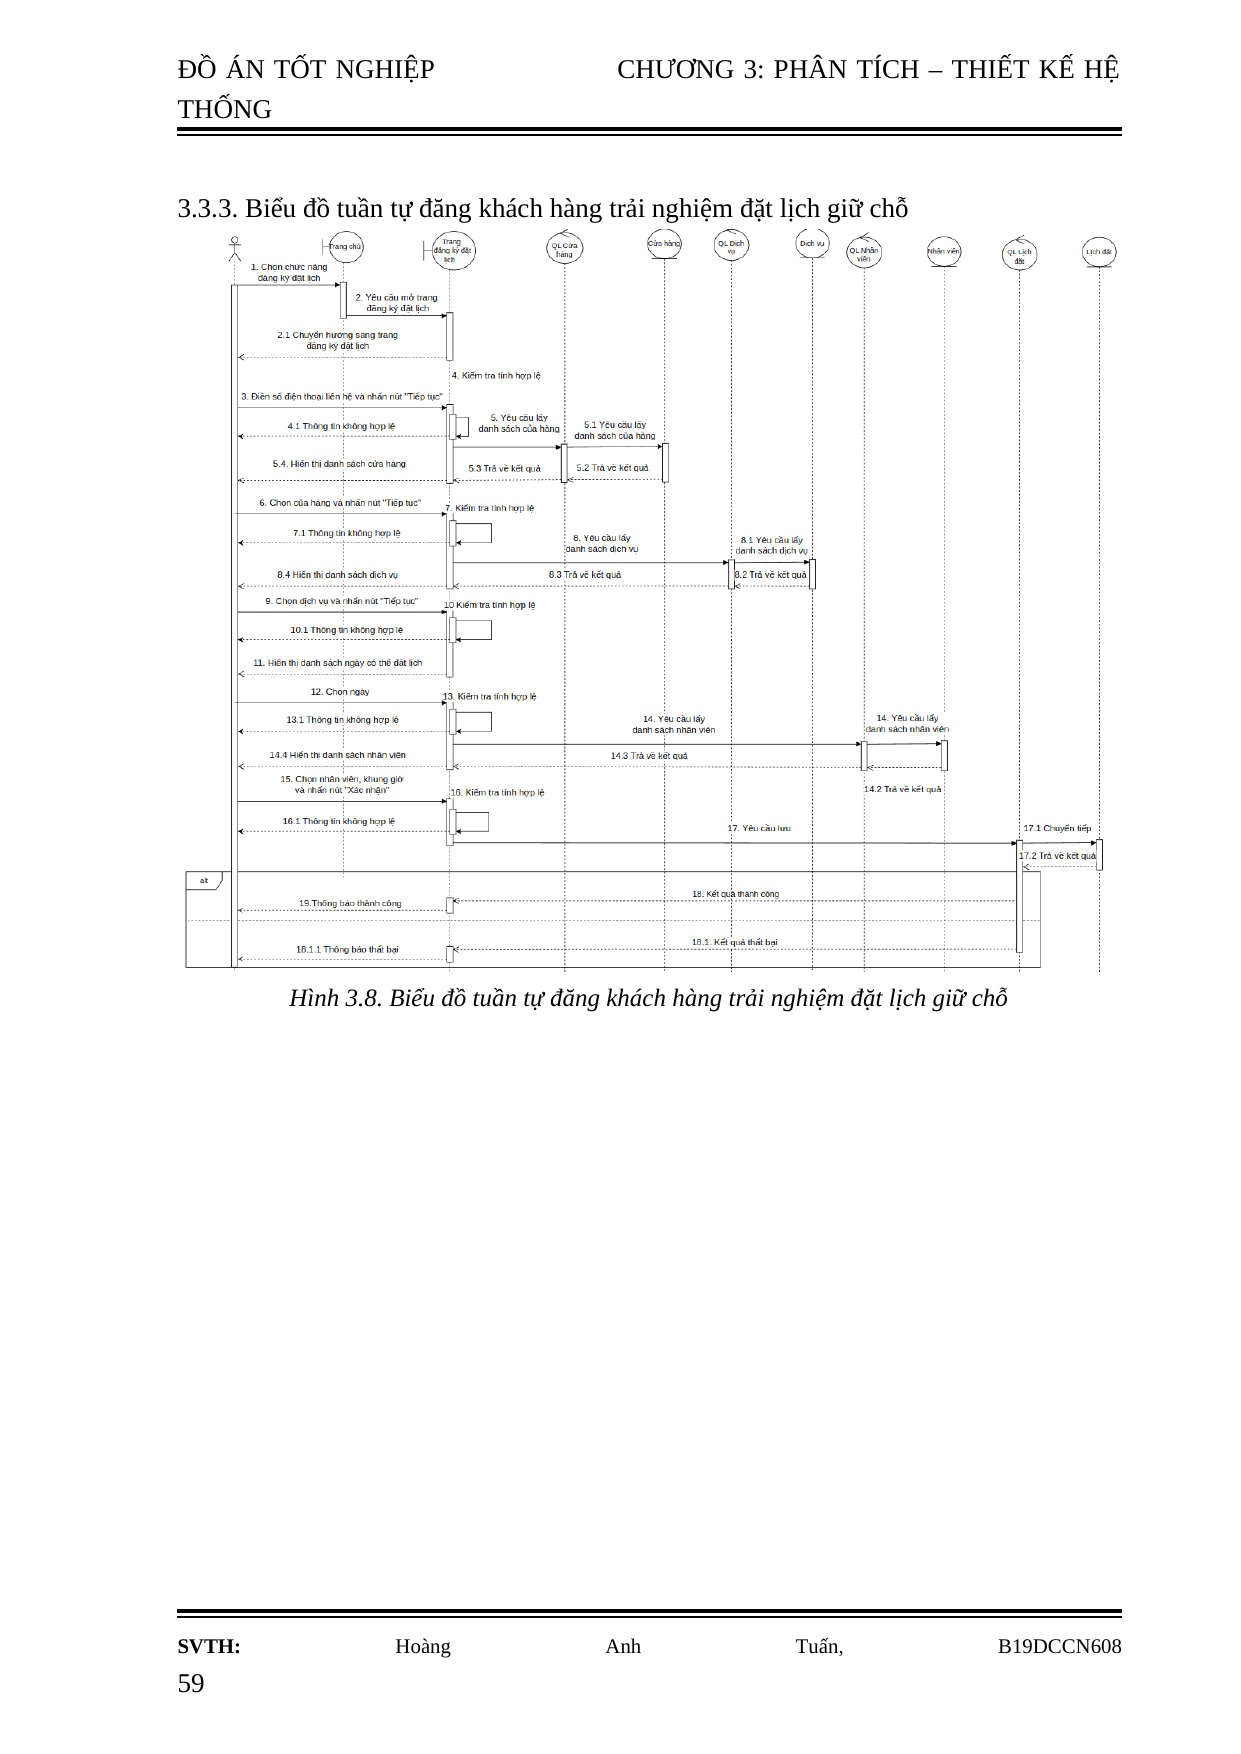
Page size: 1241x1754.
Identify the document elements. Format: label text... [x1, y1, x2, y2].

text 3.3.3. Biểu đồ tuần tự đăng khách hàng trải nghiệm đặt lịch giữ chỗ [177, 192, 1122, 223]
picture [181, 229, 1118, 977]
text Hình 3.8. Biểu đồ tuần tự đăng khách hàng trải nghiệm đặt lịch giữ chỗ [177, 983, 1122, 1011]
